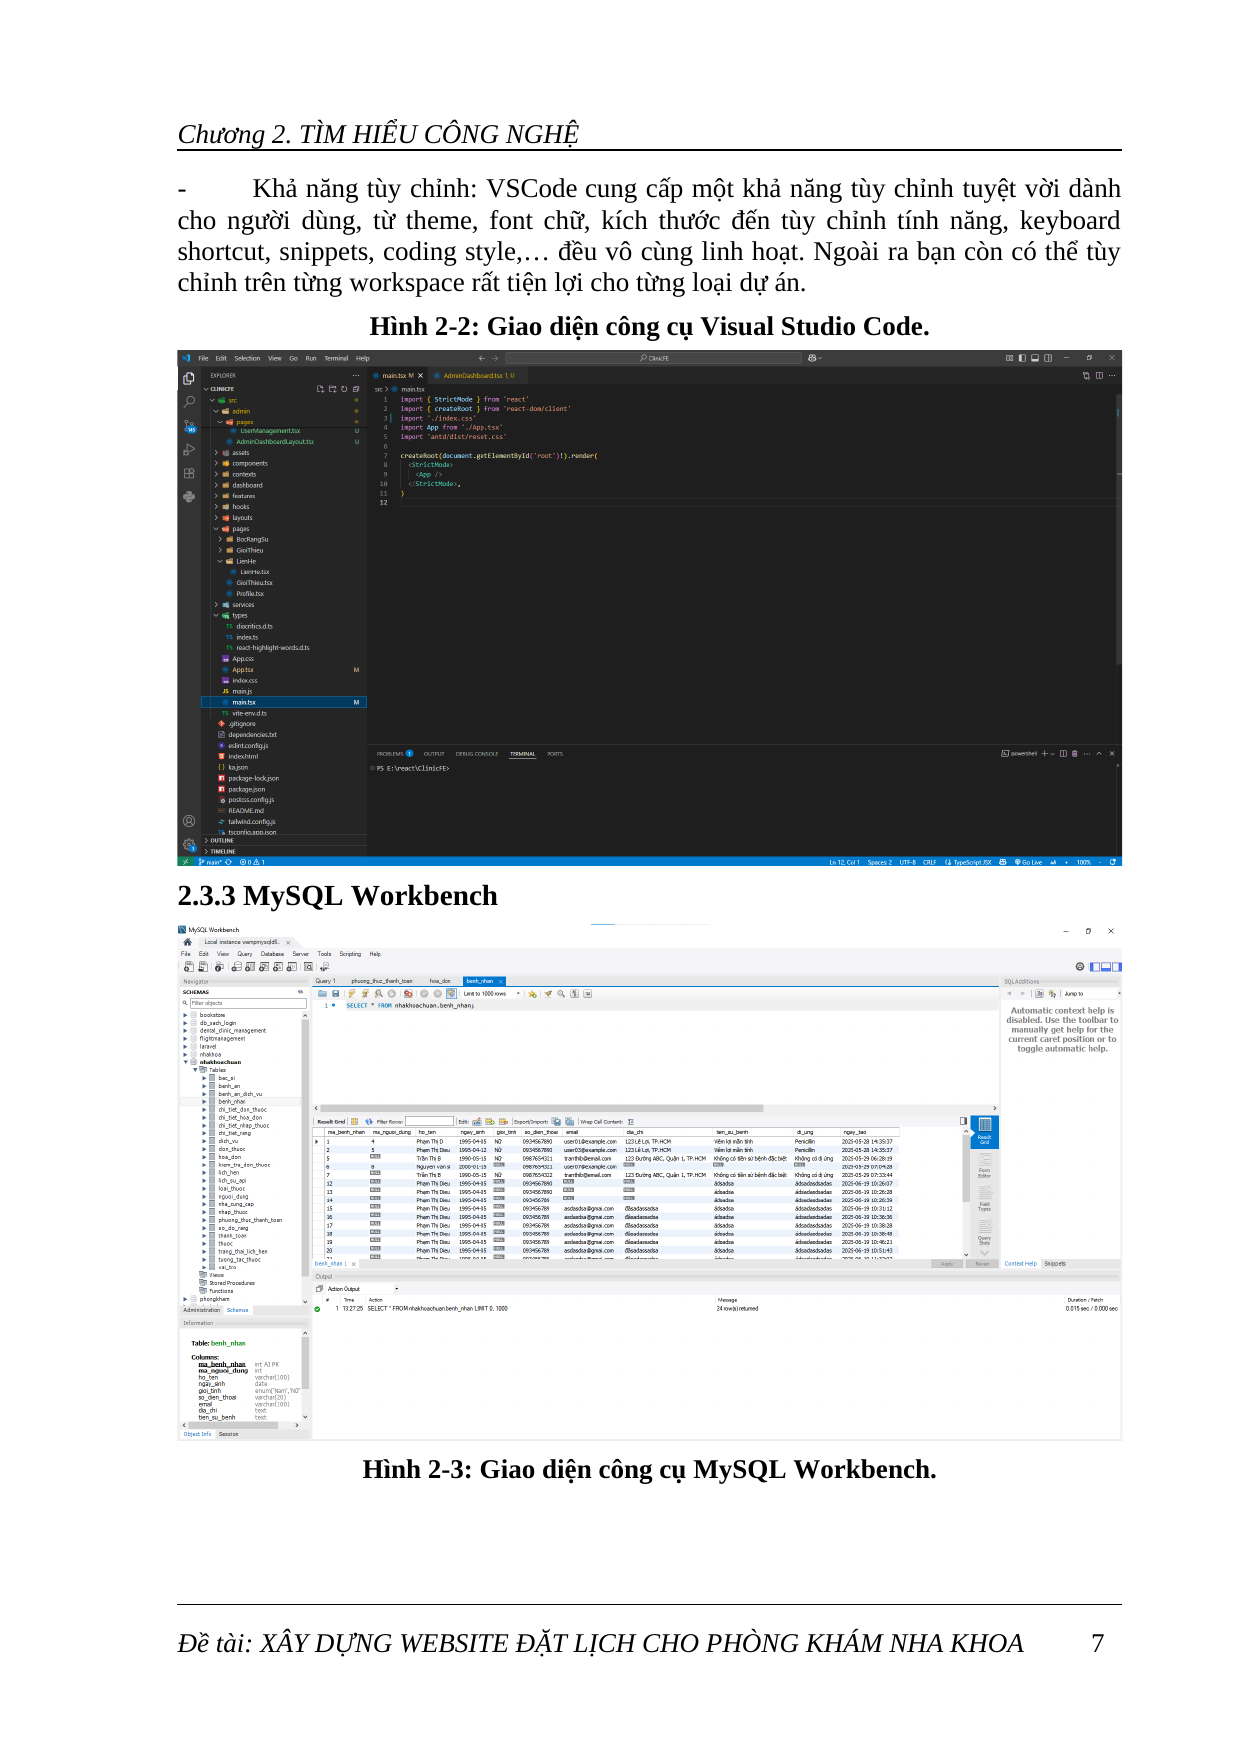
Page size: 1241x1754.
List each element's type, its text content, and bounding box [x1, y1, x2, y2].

text Hình 2-2: Giao diện công cụ Visual Studio Code. [177, 310, 1122, 341]
text 2.3.3 MySQL Workbench [177, 866, 1122, 912]
list Khả năng tùy chỉnh: VSCode cung cấp một khả năng tùy chỉnh tuyệt vời dành cho người dùng, từ theme, font chữ, kích thước đến tùy chỉnh tính năng, keyboard shortcut, snippets, coding style,… đều vô cùng linh hoạt. Ngoài ra bạn còn có thể tùy chỉnh trên từng workspace rất tiện lợi cho từng loại dự án. [177, 173, 1122, 297]
picture [177, 924, 1123, 1441]
text Hình 2-3: Giao diện công cụ MySQL Workbench. [177, 1453, 1122, 1484]
picture [177, 350, 1123, 866]
